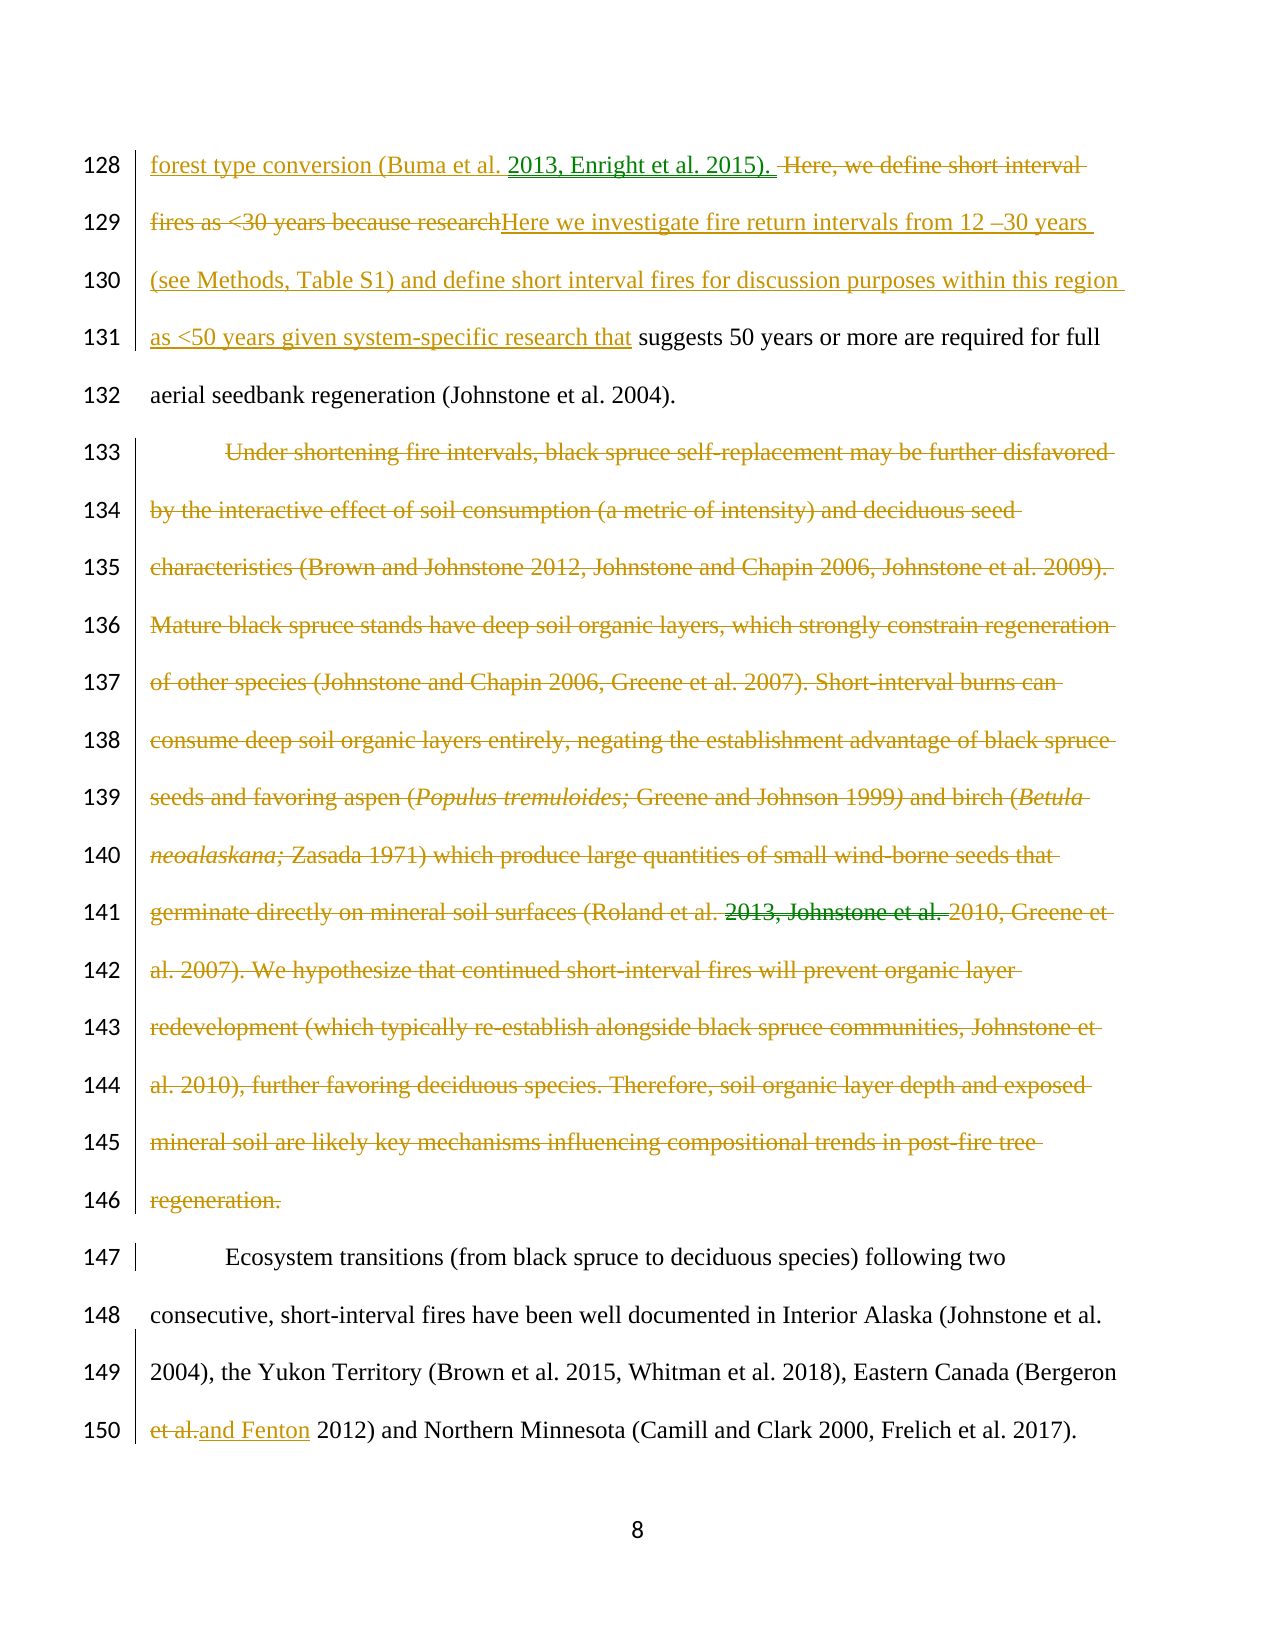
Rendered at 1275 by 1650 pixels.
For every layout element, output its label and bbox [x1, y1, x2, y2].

text [150, 150, 1125, 290]
text [150, 1242, 1125, 1444]
text [150, 291, 1125, 409]
